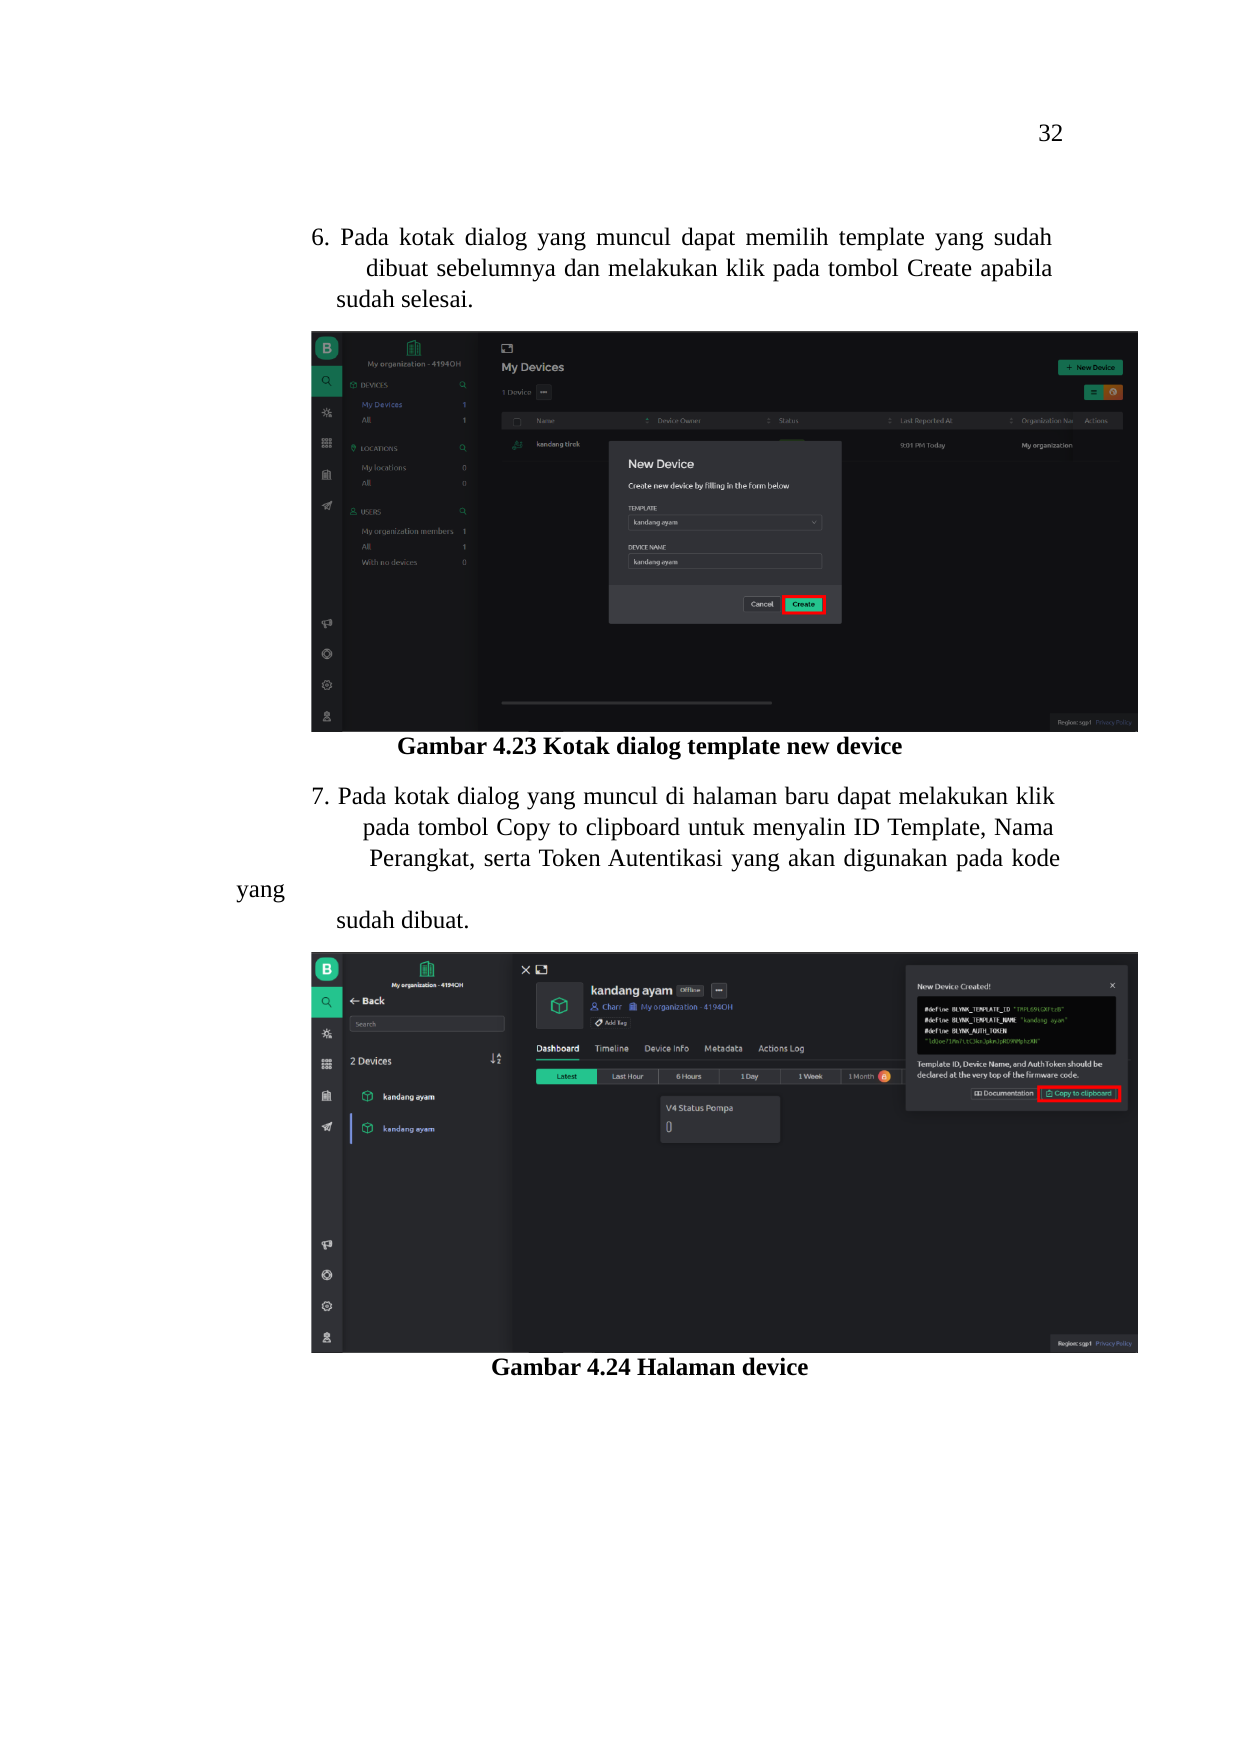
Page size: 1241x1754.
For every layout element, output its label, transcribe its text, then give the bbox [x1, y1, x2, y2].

text 6. Pada kotak dialog yang muncul dapat memilih template yang sudah dibuat sebelumnya dan melakukan klik pada tombol Create apabila sudah selesai. [236, 222, 1063, 313]
picture [311, 331, 1138, 732]
picture [311, 952, 1138, 1353]
text 7. Pada kotak dialog yang muncul di halaman baru dapat melakukan klik pada tombol Copy to clipboard untuk menyalin ID Template, Nama Perangkat, serta Token Autentikasi yang akan digunakan pada kode yang sudah dibuat. [236, 781, 1063, 934]
